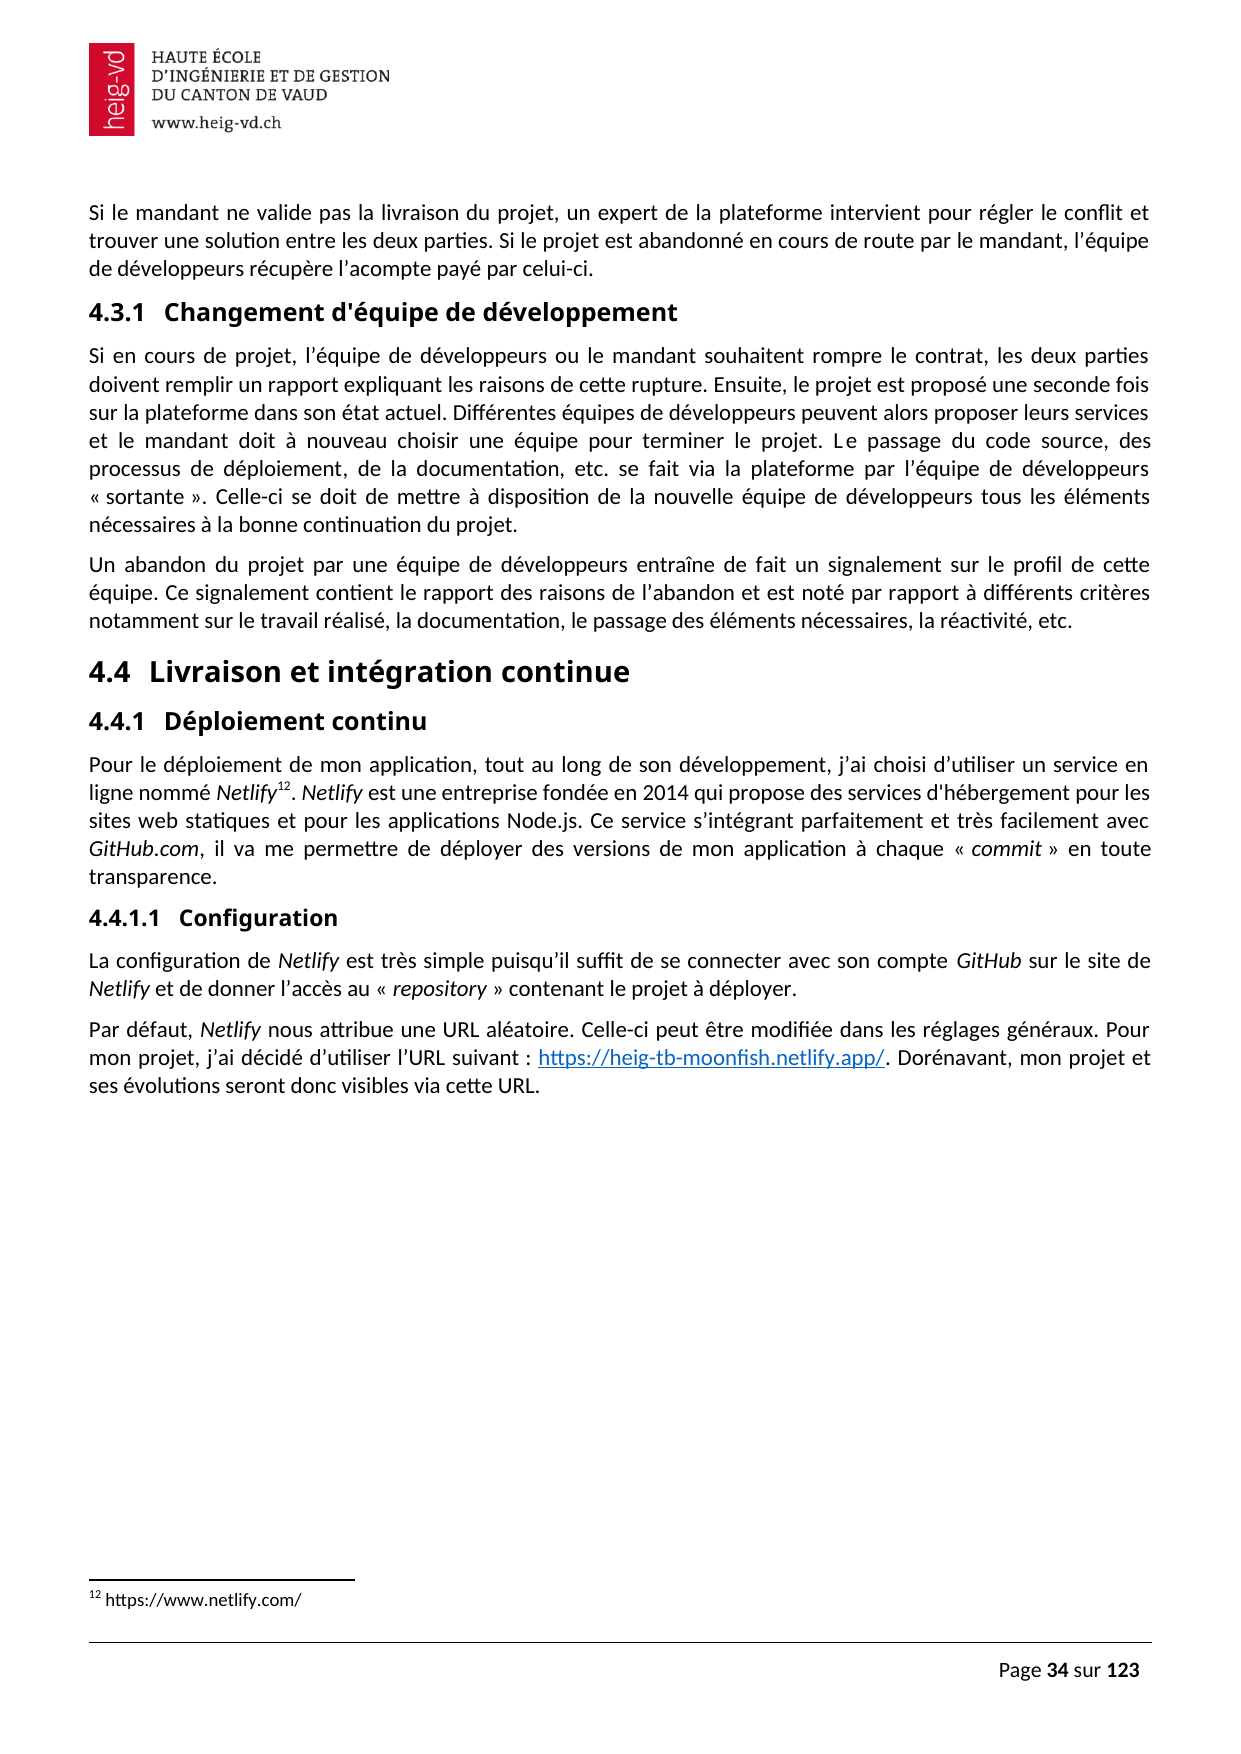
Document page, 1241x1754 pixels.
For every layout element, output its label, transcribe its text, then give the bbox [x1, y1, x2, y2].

subtitle Configuration [89, 902, 1152, 934]
text Par défaut, Netlify nous attribue une URL aléatoire. Celle-ci peut être modifiée dans les réglages généraux. Pour mon projet, j’ai décidé d’utiliser l’URL suivant : https://heig-tb-moonfish.netlify.app/. Dorénavant, mon projet et ses évolutions seront donc visibles via cette URL. [89, 1015, 1152, 1099]
text Pour le déploiement de mon application, tout au long de son développement, j’ai choisi d’utiliser un service en ligne nommé Netlify. Netlify est une entreprise fondée en 2014 qui propose des services d'hébergement pour les sites web statiques et pour les applications Node.js. Ce service s’intégrant parfaitement et très facilement avec GitHub.com, il va me permettre de déployer des versions de mon application à chaque « commit » en toute transparence. [89, 750, 1152, 890]
picture [89, 43, 389, 136]
subtitle Livraison et intégration continue [89, 651, 1152, 691]
text Si le mandant ne valide pas la livraison du projet, un expert de la plateforme intervient pour régler le conflit et trouver une solution entre les deux parties. Si le projet est abandonné en cours de route par le mandant, l’équipe de développeurs récupère l’acompte payé par celui-ci. [89, 198, 1152, 283]
text Un abandon du projet par une équipe de développeurs entraîne de fait un signalement sur le profil de cette équipe. Ce signalement contient le rapport des raisons de l’abandon et est noté par rapport à différents critères notamment sur le travail réalisé, la documentation, le passage des éléments nécessaires, la réactivité, etc. [89, 550, 1152, 634]
subtitle Changement d'équipe de développement [89, 295, 1152, 329]
subtitle Déploiement continu [89, 703, 1152, 737]
text Si en cours de projet, l’équipe de développeurs ou le mandant souhaitent rompre le contrat, les deux parties doivent remplir un rapport expliquant les raisons de cette rupture. Ensuite, le projet est proposé une seconde fois sur la plateforme dans son état actuel. Différentes équipes de développeurs peuvent alors proposer leurs services et le mandant doit à nouveau choisir une équipe pour terminer le projet. Le passage du code source, des processus de déploiement, de la documentation, etc. se fait via la plateforme par l’équipe de développeurs « sortante ». Celle-ci se doit de mettre à disposition de la nouvelle équipe de développeurs tous les éléments nécessaires à la bonne continuation du projet. [89, 342, 1152, 538]
text La configuration de Netlify est très simple puisqu’il suffit de se connecter avec son compte GitHub sur le site de Netlify et de donner l’accès au « repository » contenant le projet à déployer. [89, 946, 1152, 1002]
